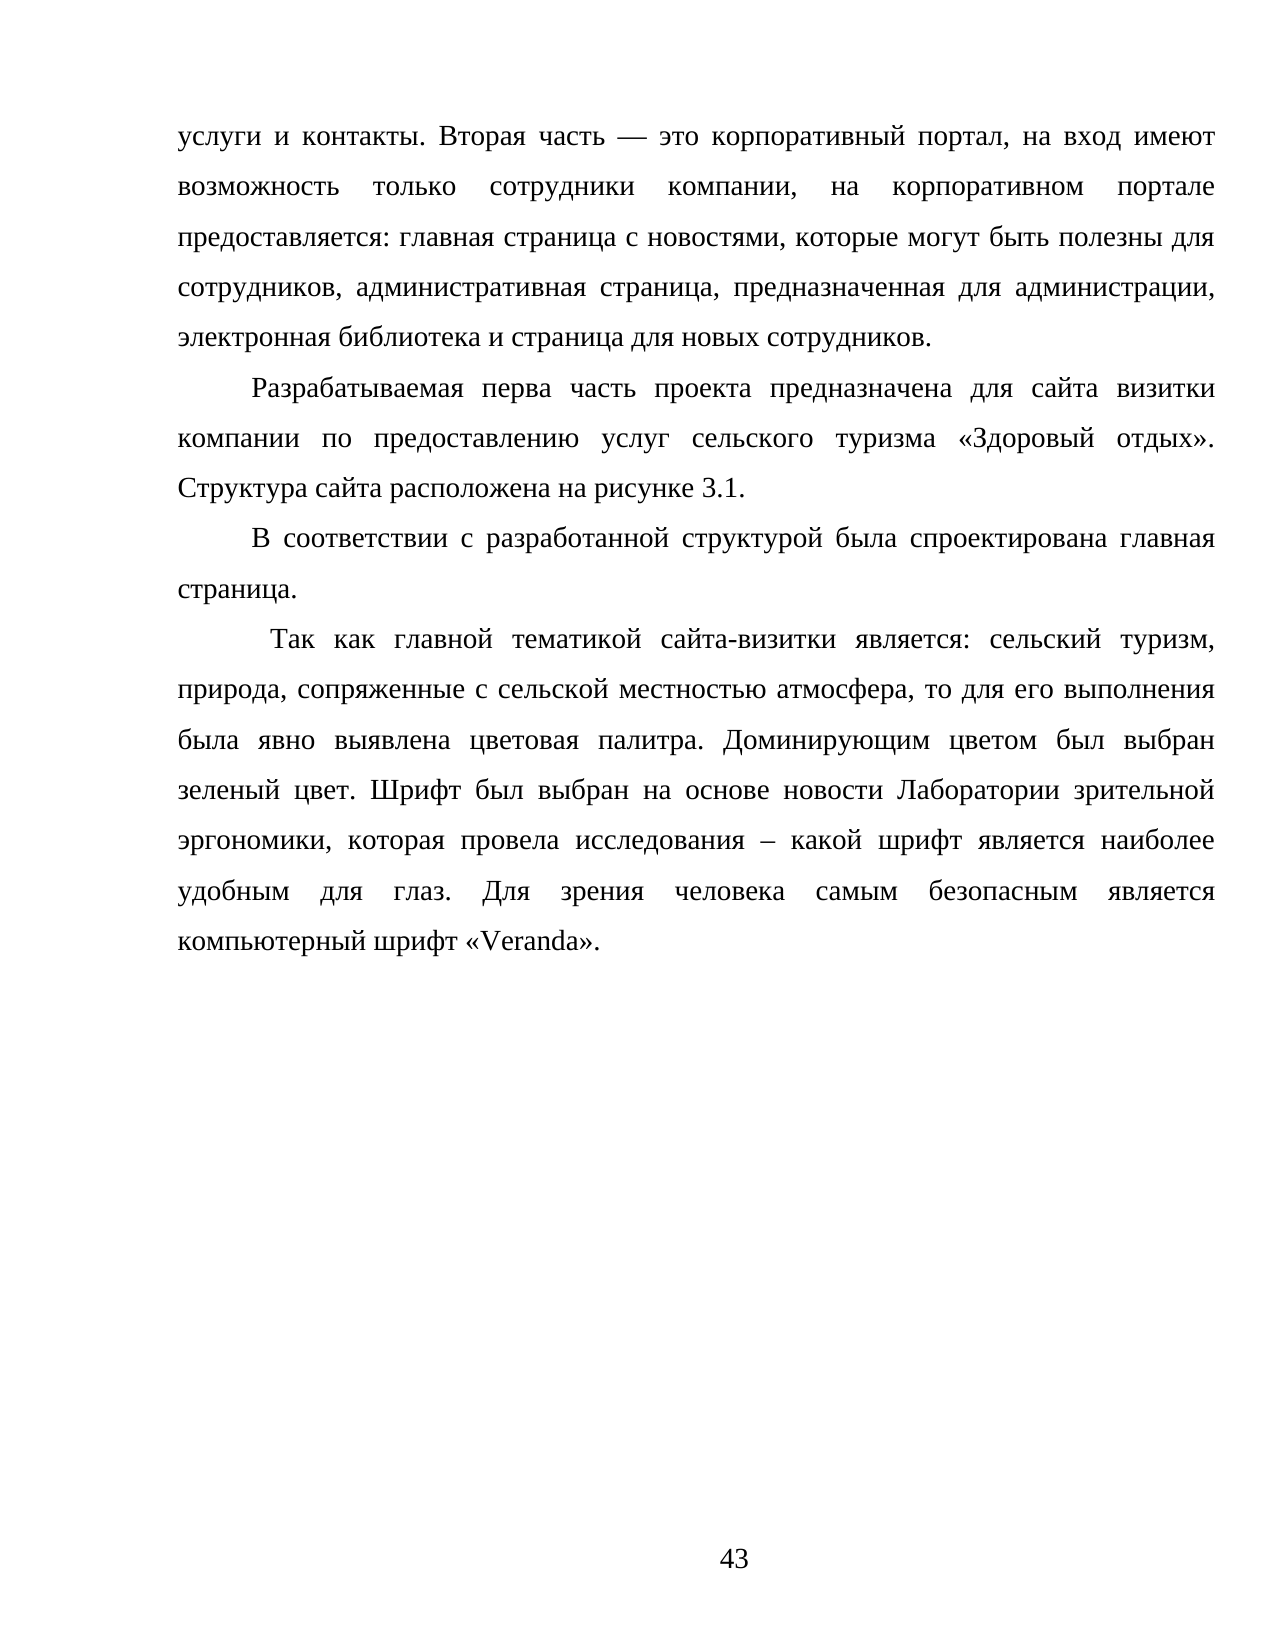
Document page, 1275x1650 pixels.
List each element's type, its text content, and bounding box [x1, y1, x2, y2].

text Так как главной тематикой сайта-визитки является: сельский туризм, природа, сопряженные с сельской местностью атмосфера, то для его выполнения была явно выявлена цветовая палитра. Доминирующим цветом был выбран зеленый цвет. Шрифт был выбран на основе новости Лаборатории зрительной эргономики, которая провела исследования – какой шрифт является наиболее удобным для глаз. Для зрения человека самым безопасным является компьютерный шрифт «Veranda». [177, 621, 1216, 957]
text Разрабатываемая перва часть проекта предназначена для сайта визитки компании по предоставлению услуг сельского туризма «Здоровый отдых». Структура сайта расположена на рисунке 3.1. [177, 370, 1216, 504]
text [177, 118, 1216, 353]
text В соответствии с разработанной структурой была спроектирована главная страница. [177, 521, 1216, 604]
